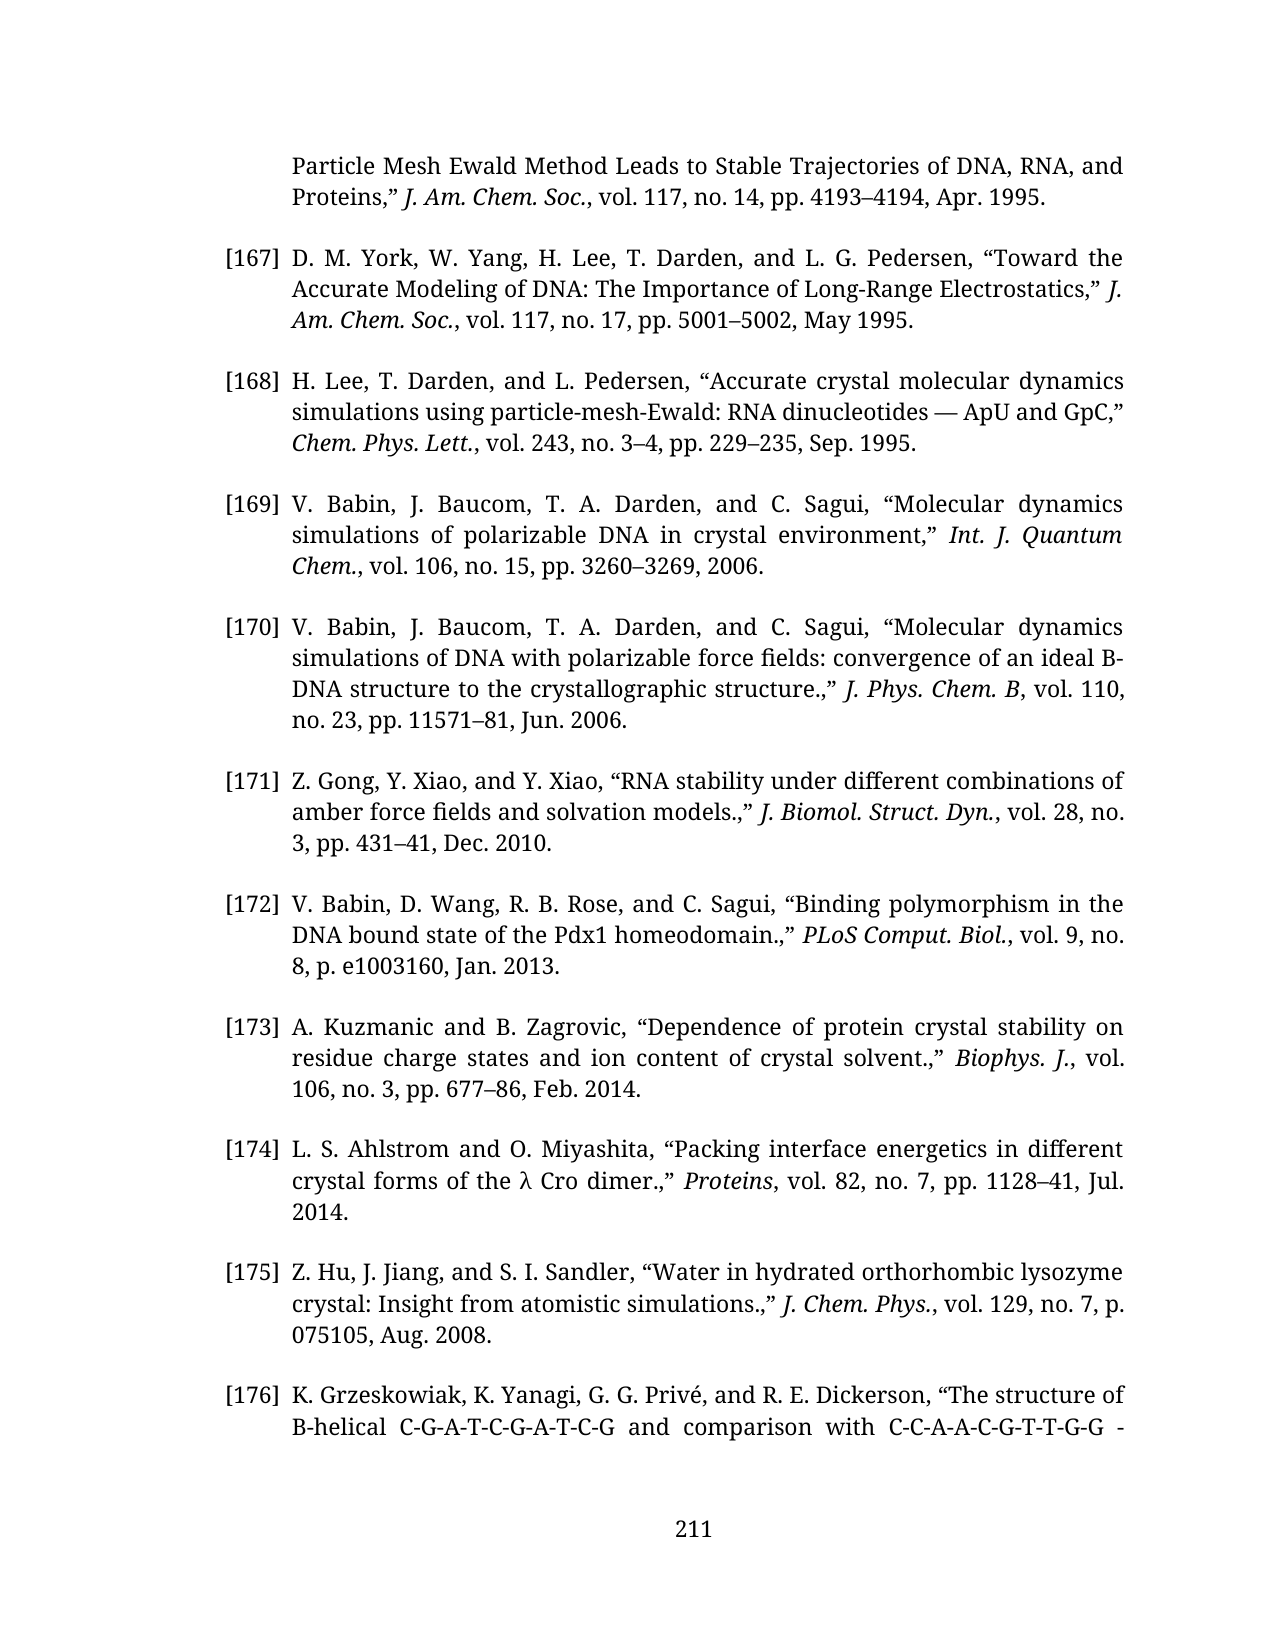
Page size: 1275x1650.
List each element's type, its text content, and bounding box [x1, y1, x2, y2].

text [169] V. Babin, J. Baucom, T. A. Darden, and C. Sagui, “Molecular dynamics simulations of polarizable DNA in crystal environment,” Int. J. Quantum Chem., vol. 106, no. 15, pp. 3260–3269, 2006. [225, 487, 1125, 581]
text [171] Z. Gong, Y. Xiao, and Y. Xiao, “RNA stability under different combinations of amber force fields and solvation models.,” J. Biomol. Struct. Dyn., vol. 28, no. 3, pp. 431–41, Dec. 2010. [225, 764, 1125, 858]
text [172] V. Babin, D. Wang, R. B. Rose, and C. Sagui, “Binding polymorphism in the DNA bound state of the Pdx1 homeodomain.,” PLoS Comput. Biol., vol. 9, no. 8, p. e1003160, Jan. 2013. [225, 887, 1125, 981]
text [175] Z. Hu, J. Jiang, and S. I. Sandler, “Water in hydrated orthorhombic lysozyme crystal: Insight from atomistic simulations.,” J. Chem. Phys., vol. 129, no. 7, p. 075105, Aug. 2008. [225, 1256, 1125, 1350]
text [167] D. M. York, W. Yang, H. Lee, T. Darden, and L. G. Pedersen, “Toward the Accurate Modeling of DNA: The Importance of Long-Range Electrostatics,” J. Am. Chem. Soc., vol. 117, no. 17, pp. 5001–5002, May 1995. [225, 242, 1125, 335]
text [174] L. S. Ahlstrom and O. Miyashita, “Packing interface energetics in different crystal forms of the λ Cro dimer.,” Proteins, vol. 82, no. 7, pp. 1128–41, Jul. 2014. [225, 1133, 1125, 1227]
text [225, 1379, 1125, 1442]
text [170] V. Babin, J. Baucom, T. A. Darden, and C. Sagui, “Molecular dynamics simulations of DNA with polarizable force fields: convergence of an ideal B-DNA structure to the crystallographic structure.,” J. Phys. Chem. B, vol. 110, no. 23, pp. 11571–81, Jun. 2006. [225, 610, 1125, 735]
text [225, 150, 1125, 212]
text [168] H. Lee, T. Darden, and L. Pedersen, “Accurate crystal molecular dynamics simulations using particle-mesh-Ewald: RNA dinucleotides — ApU and GpC,” Chem. Phys. Lett., vol. 243, no. 3–4, pp. 229–235, Sep. 1995. [225, 364, 1125, 458]
text [173] A. Kuzmanic and B. Zagrovic, “Dependence of protein crystal stability on residue charge states and ion content of crystal solvent.,” Biophys. J., vol. 106, no. 3, pp. 677–86, Feb. 2014. [225, 1010, 1125, 1104]
